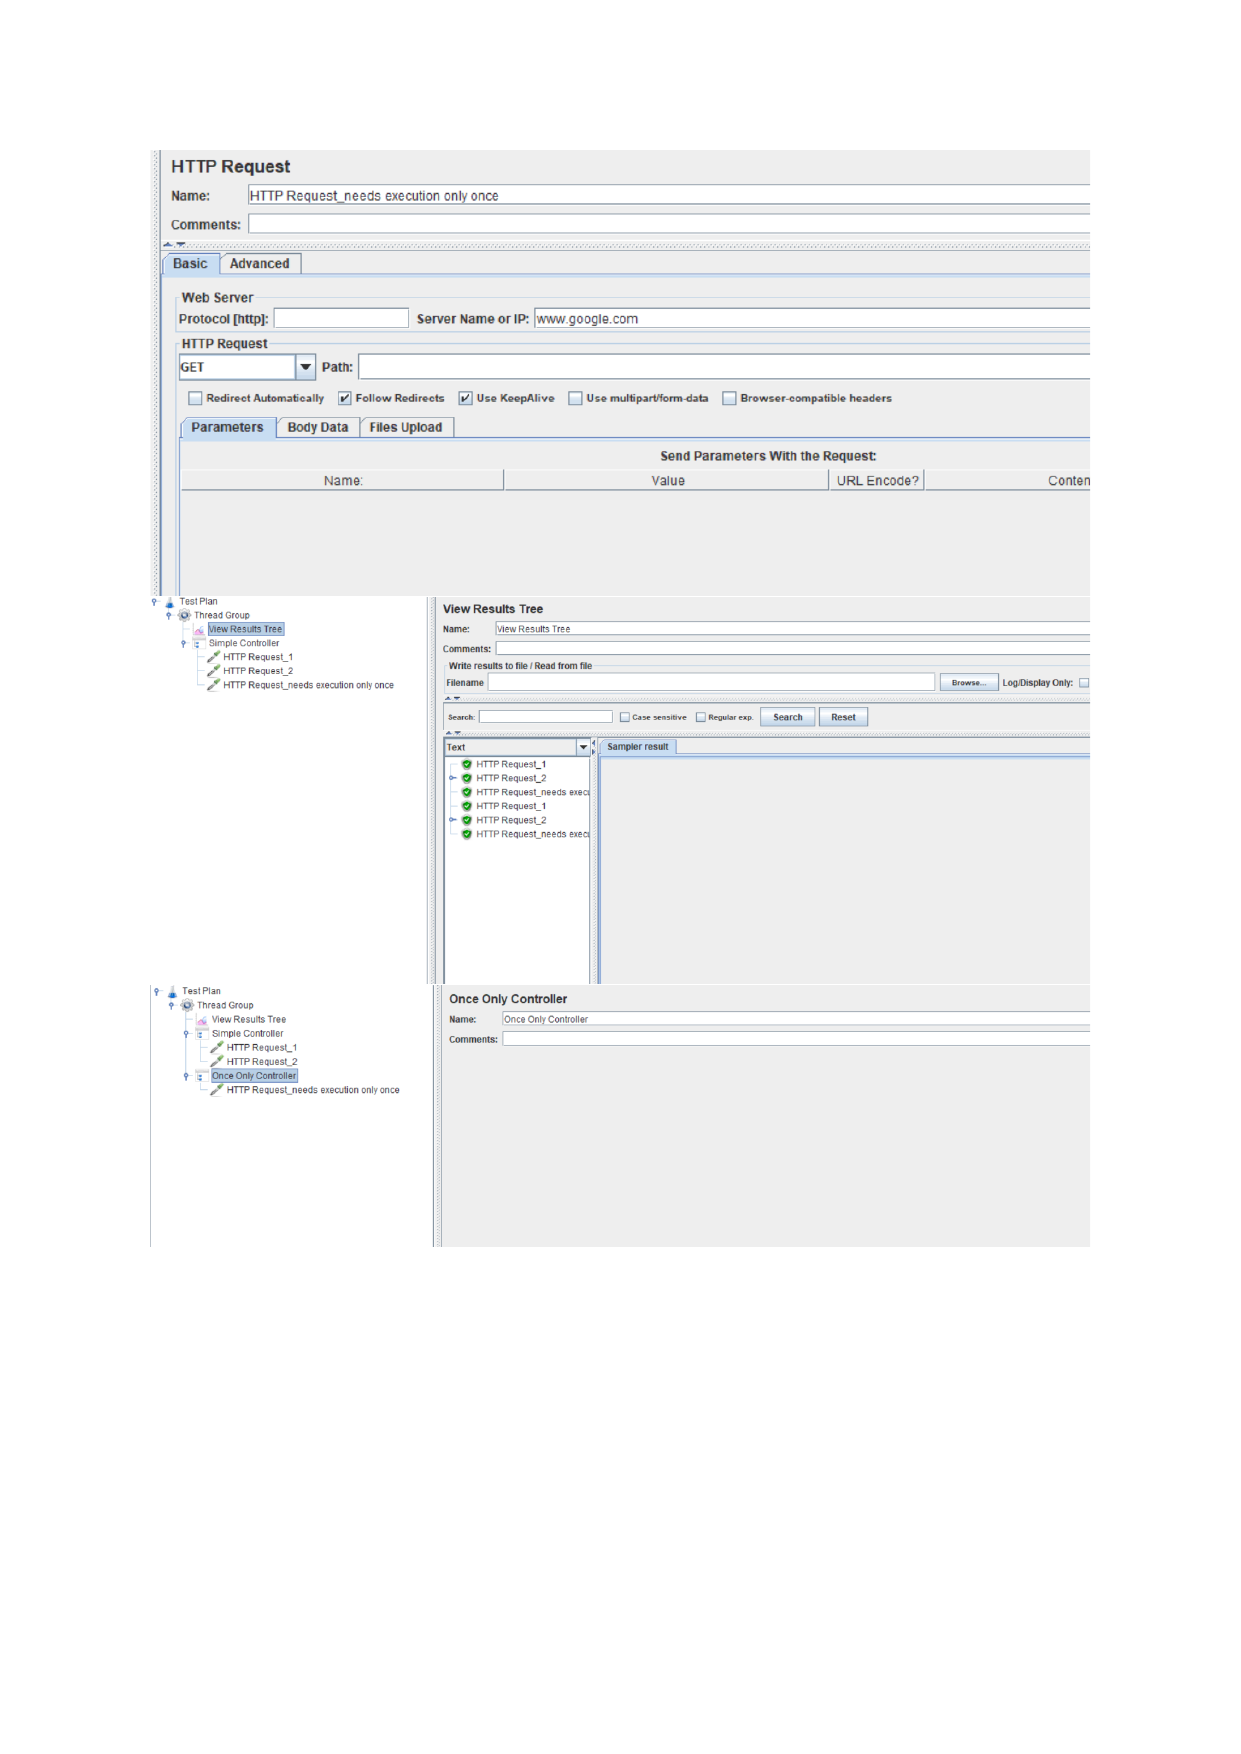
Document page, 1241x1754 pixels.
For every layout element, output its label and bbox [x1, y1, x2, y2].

picture [150, 985, 1091, 1247]
picture [150, 150, 1091, 596]
picture [150, 597, 1091, 984]
